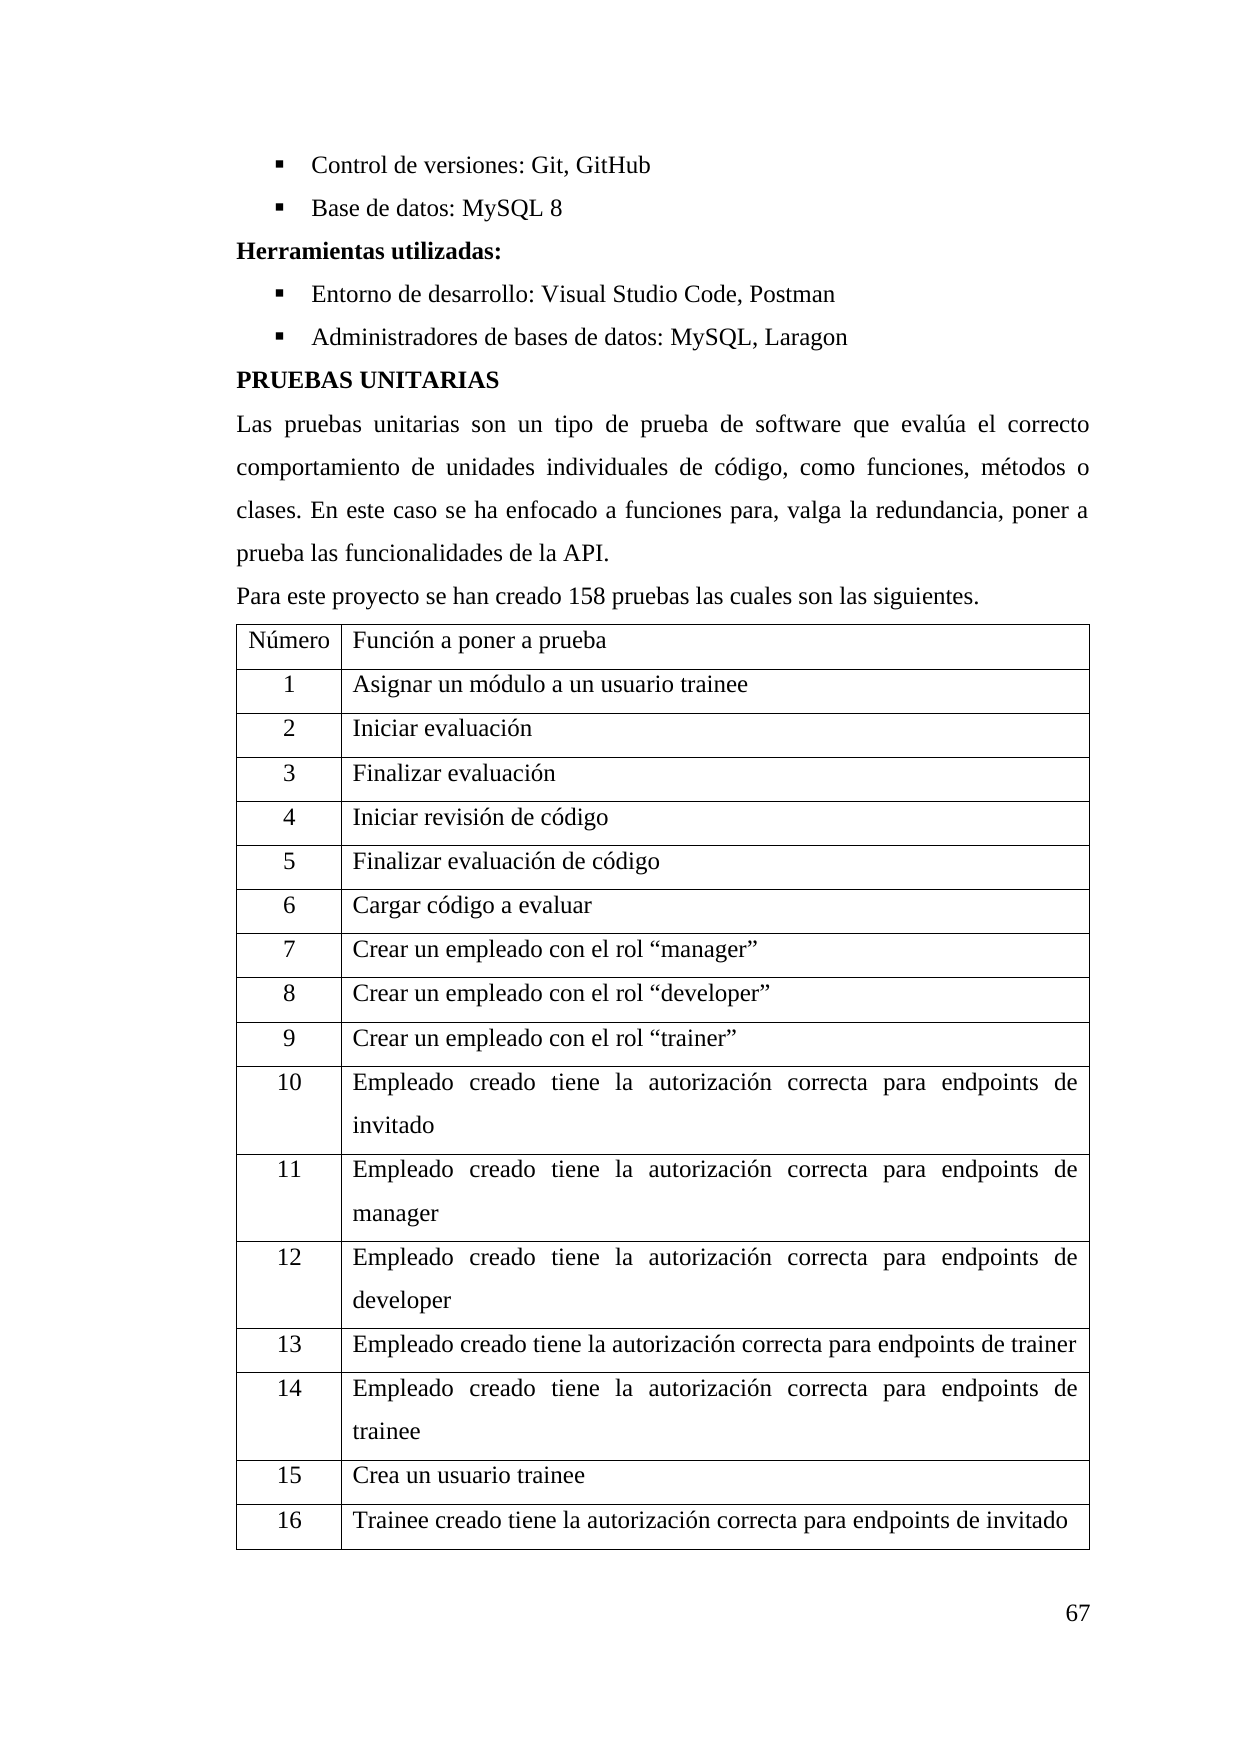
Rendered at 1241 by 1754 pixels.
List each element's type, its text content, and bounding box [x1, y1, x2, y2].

table_cell Crear un empleado con el rol “developer” [342, 978, 1089, 1022]
table_cell Empleado creado tiene la autorización correcta para endpoints de trainer [342, 1329, 1089, 1372]
list Administradores de bases de datos: MySQL, Laragon [274, 322, 1090, 351]
table_cell 11 [237, 1155, 341, 1241]
table_cell Cargar código a evaluar [342, 890, 1089, 933]
text Para este proyecto se han creado 158 pruebas las cuales son las siguientes. [236, 581, 1090, 610]
table_cell 4 [237, 802, 341, 845]
table_cell 9 [237, 1023, 341, 1066]
table_header Número [237, 625, 341, 668]
table_cell Crear un empleado con el rol “trainer” [342, 1023, 1089, 1066]
table_cell 1 [237, 670, 341, 712]
table_cell Crear un empleado con el rol “manager” [342, 934, 1089, 977]
table_cell Finalizar evaluación de código [342, 846, 1089, 889]
table_header Función a poner a prueba [342, 625, 1089, 668]
subtitle PRUEBAS UNITARIAS [236, 366, 1090, 394]
text Las pruebas unitarias son un tipo de prueba de software que evalúa el correcto comportamiento de unidades individuales de código, como funciones, métodos o clases. En este caso se ha enfocado a funciones para, valga la redundancia, poner a prueba las funcionalidades de la API. [236, 409, 1090, 567]
list Entorno de desarrollo: Visual Studio Code, Postman [274, 279, 1090, 308]
table_cell Iniciar revisión de código [342, 802, 1089, 845]
table_cell Crea un usuario trainee [342, 1461, 1089, 1504]
table_cell 10 [237, 1067, 341, 1153]
table_cell 5 [237, 846, 341, 889]
table_cell 2 [237, 714, 341, 757]
table_cell 8 [237, 978, 341, 1022]
table_cell Empleado creado tiene la autorización correcta para endpoints de developer [342, 1242, 1089, 1328]
list Control de versiones: Git, GitHub [274, 150, 1090, 179]
table_cell 7 [237, 934, 341, 977]
table_cell Trainee creado tiene la autorización correcta para endpoints de invitado [342, 1505, 1089, 1548]
table_cell 15 [237, 1461, 341, 1504]
table_cell Empleado creado tiene la autorización correcta para endpoints de trainee [342, 1373, 1089, 1459]
table_cell Iniciar evaluación [342, 714, 1089, 757]
table_cell 6 [237, 890, 341, 933]
table_cell 3 [237, 758, 341, 801]
list Base de datos: MySQL 8 [274, 193, 1090, 222]
table_cell 13 [237, 1329, 341, 1372]
table_cell Empleado creado tiene la autorización correcta para endpoints de invitado [342, 1067, 1089, 1153]
subtitle Herramientas utilizadas: [236, 236, 1090, 265]
table_cell Finalizar evaluación [342, 758, 1089, 801]
table_cell 12 [237, 1242, 341, 1328]
table_cell 14 [237, 1373, 341, 1459]
table_cell 16 [237, 1505, 341, 1548]
table_cell Asignar un módulo a un usuario trainee [342, 670, 1089, 712]
table_cell Empleado creado tiene la autorización correcta para endpoints de manager [342, 1155, 1089, 1241]
